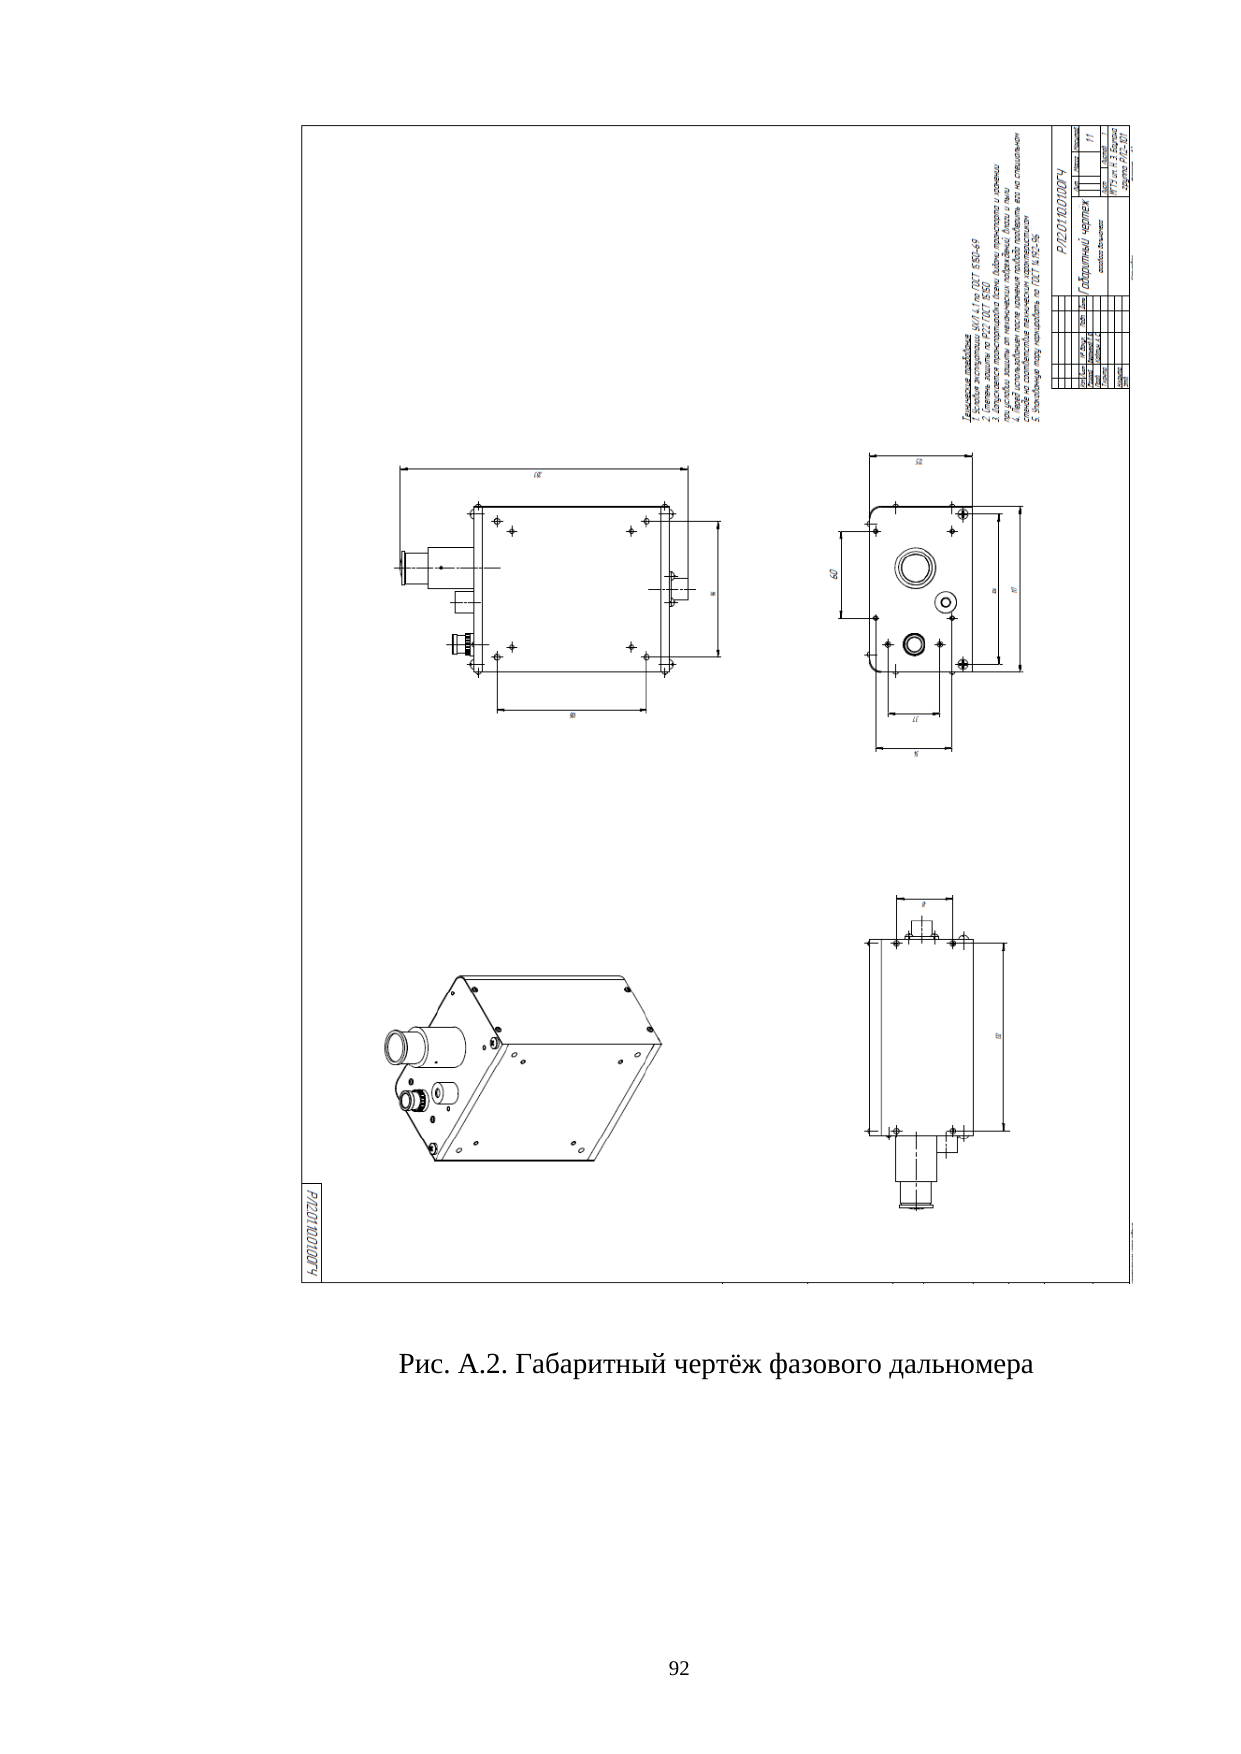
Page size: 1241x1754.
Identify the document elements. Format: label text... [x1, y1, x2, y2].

text Рис. А.2. Габаритный чертёж фазового дальномера [177, 1346, 1181, 1380]
picture [299, 122, 1133, 1284]
